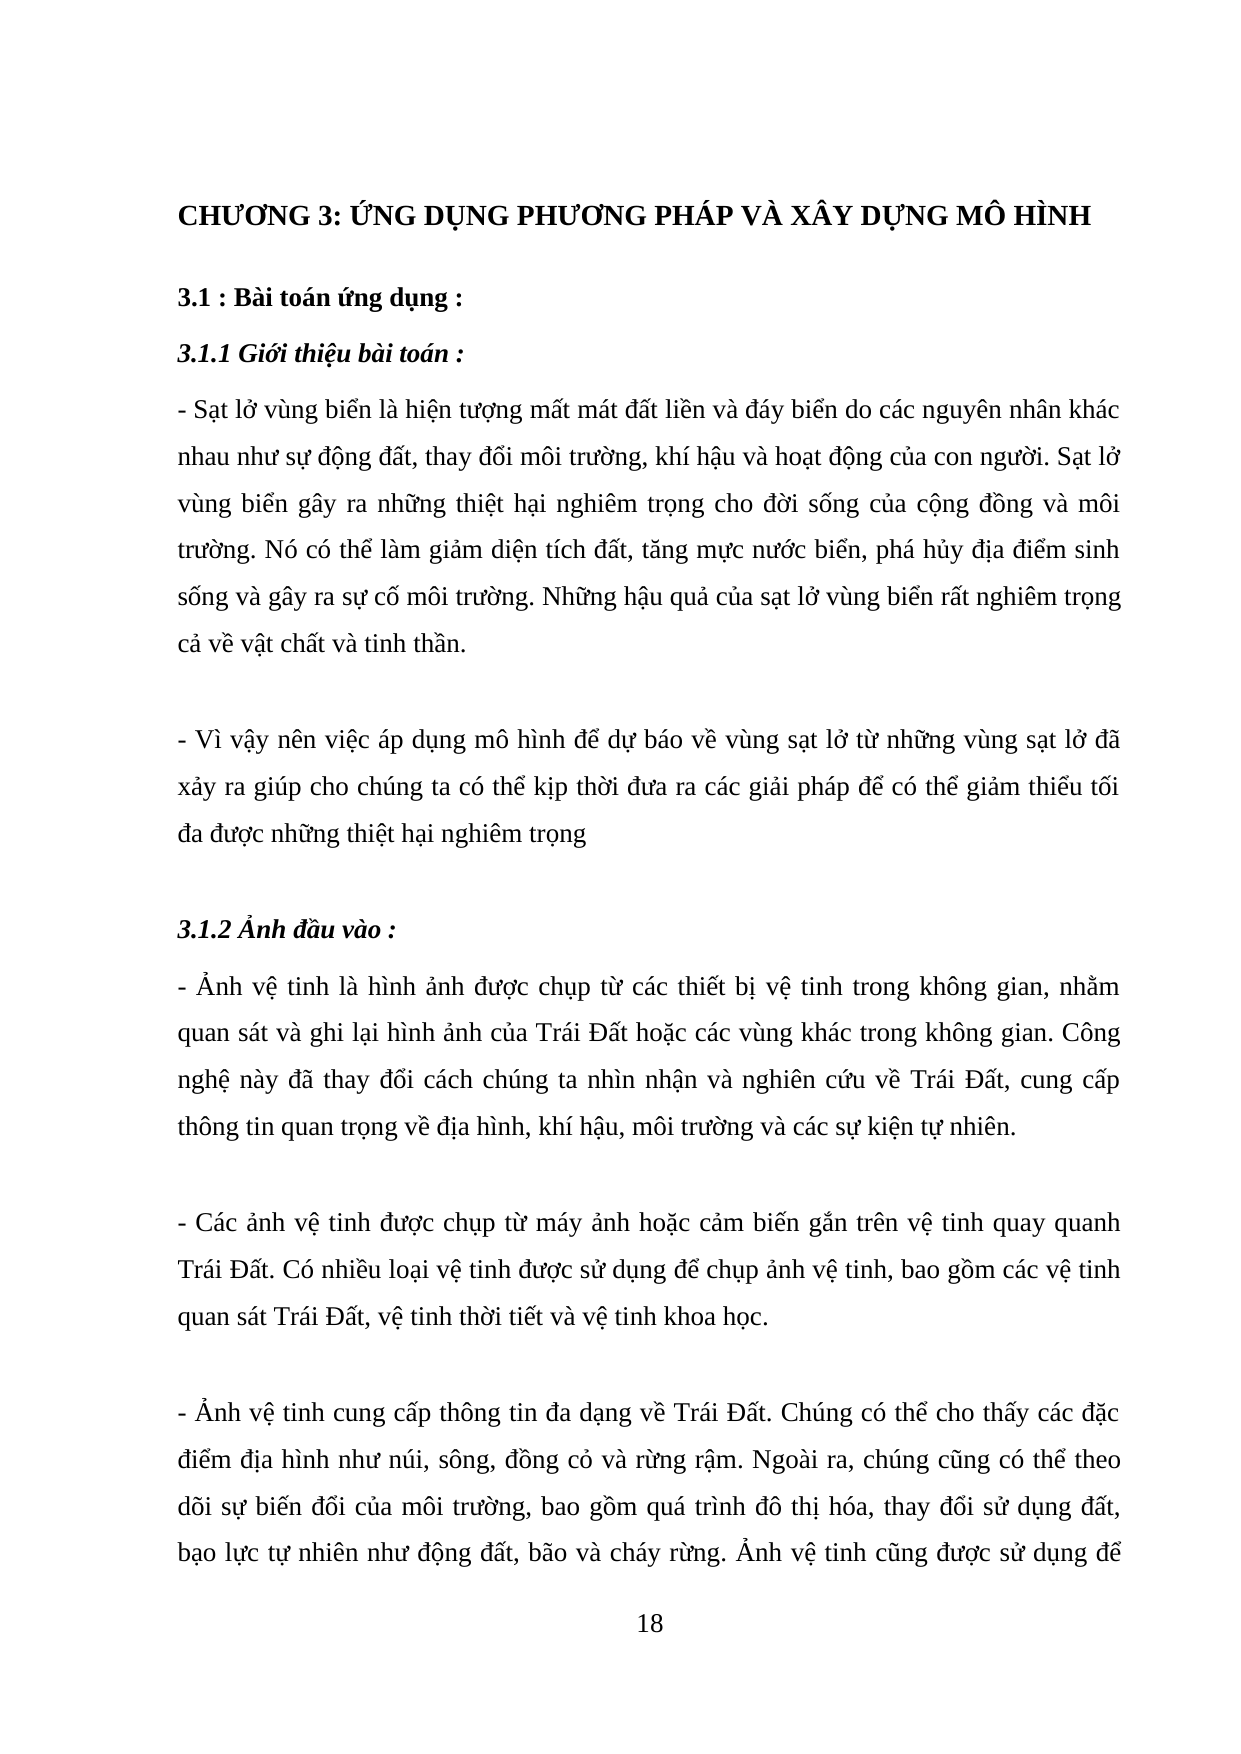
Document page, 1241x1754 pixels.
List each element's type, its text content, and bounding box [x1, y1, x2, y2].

text - Sạt lở vùng biển là hiện tượng mất mát đất liền và đáy biển do các nguyên nhân khác nhau như sự động đất, thay đổi môi trường, khí hậu và hoạt động của con người. Sạt lở vùng biển gây ra những thiệt hại nghiêm trọng cho đời sống của cộng đồng và môi trường. Nó có thể làm giảm diện tích đất, tăng mực nước biển, phá hủy địa điểm sinh sống và gây ra sự cố môi trường. Những hậu quả của sạt lở vùng biển rất nghiêm trọng cả về vật chất và tinh thần. [177, 393, 1122, 658]
subtitle 3.1.1 Giới thiệu bài toán : [177, 337, 1122, 368]
subtitle 3.1.2 Ảnh đầu vào : [177, 913, 1122, 945]
text - Các ảnh vệ tinh được chụp từ máy ảnh hoặc cảm biến gắn trên vệ tinh quay quanh Trái Đất. Có nhiều loại vệ tinh được sử dụng để chụp ảnh vệ tinh, bao gồm các vệ tinh quan sát Trái Đất, vệ tinh thời tiết và vệ tinh khoa học. [177, 1206, 1122, 1331]
text - Ảnh vệ tinh là hình ảnh được chụp từ các thiết bị vệ tinh trong không gian, nhằm quan sát và ghi lại hình ảnh của Trái Đất hoặc các vùng khác trong không gian. Công nghệ này đã thay đổi cách chúng ta nhìn nhận và nghiên cứu về Trái Đất, cung cấp thông tin quan trọng về địa hình, khí hậu, môi trường và các sự kiện tự nhiên. [177, 970, 1122, 1141]
text - Vì vậy nên việc áp dụng mô hình để dự báo về vùng sạt lở từ những vùng sạt lở đã xảy ra giúp cho chúng ta có thể kịp thời đưa ra các giải pháp để có thể giảm thiểu tối đa được những thiệt hại nghiêm trọng [177, 723, 1122, 848]
subtitle CHƯƠNG 3: ỨNG DỤNG PHƯƠNG PHÁP VÀ XÂY DỰNG MÔ HÌNH [177, 198, 1122, 231]
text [177, 1396, 1122, 1567]
subtitle 3.1 : Bài toán ứng dụng : [177, 281, 1122, 312]
